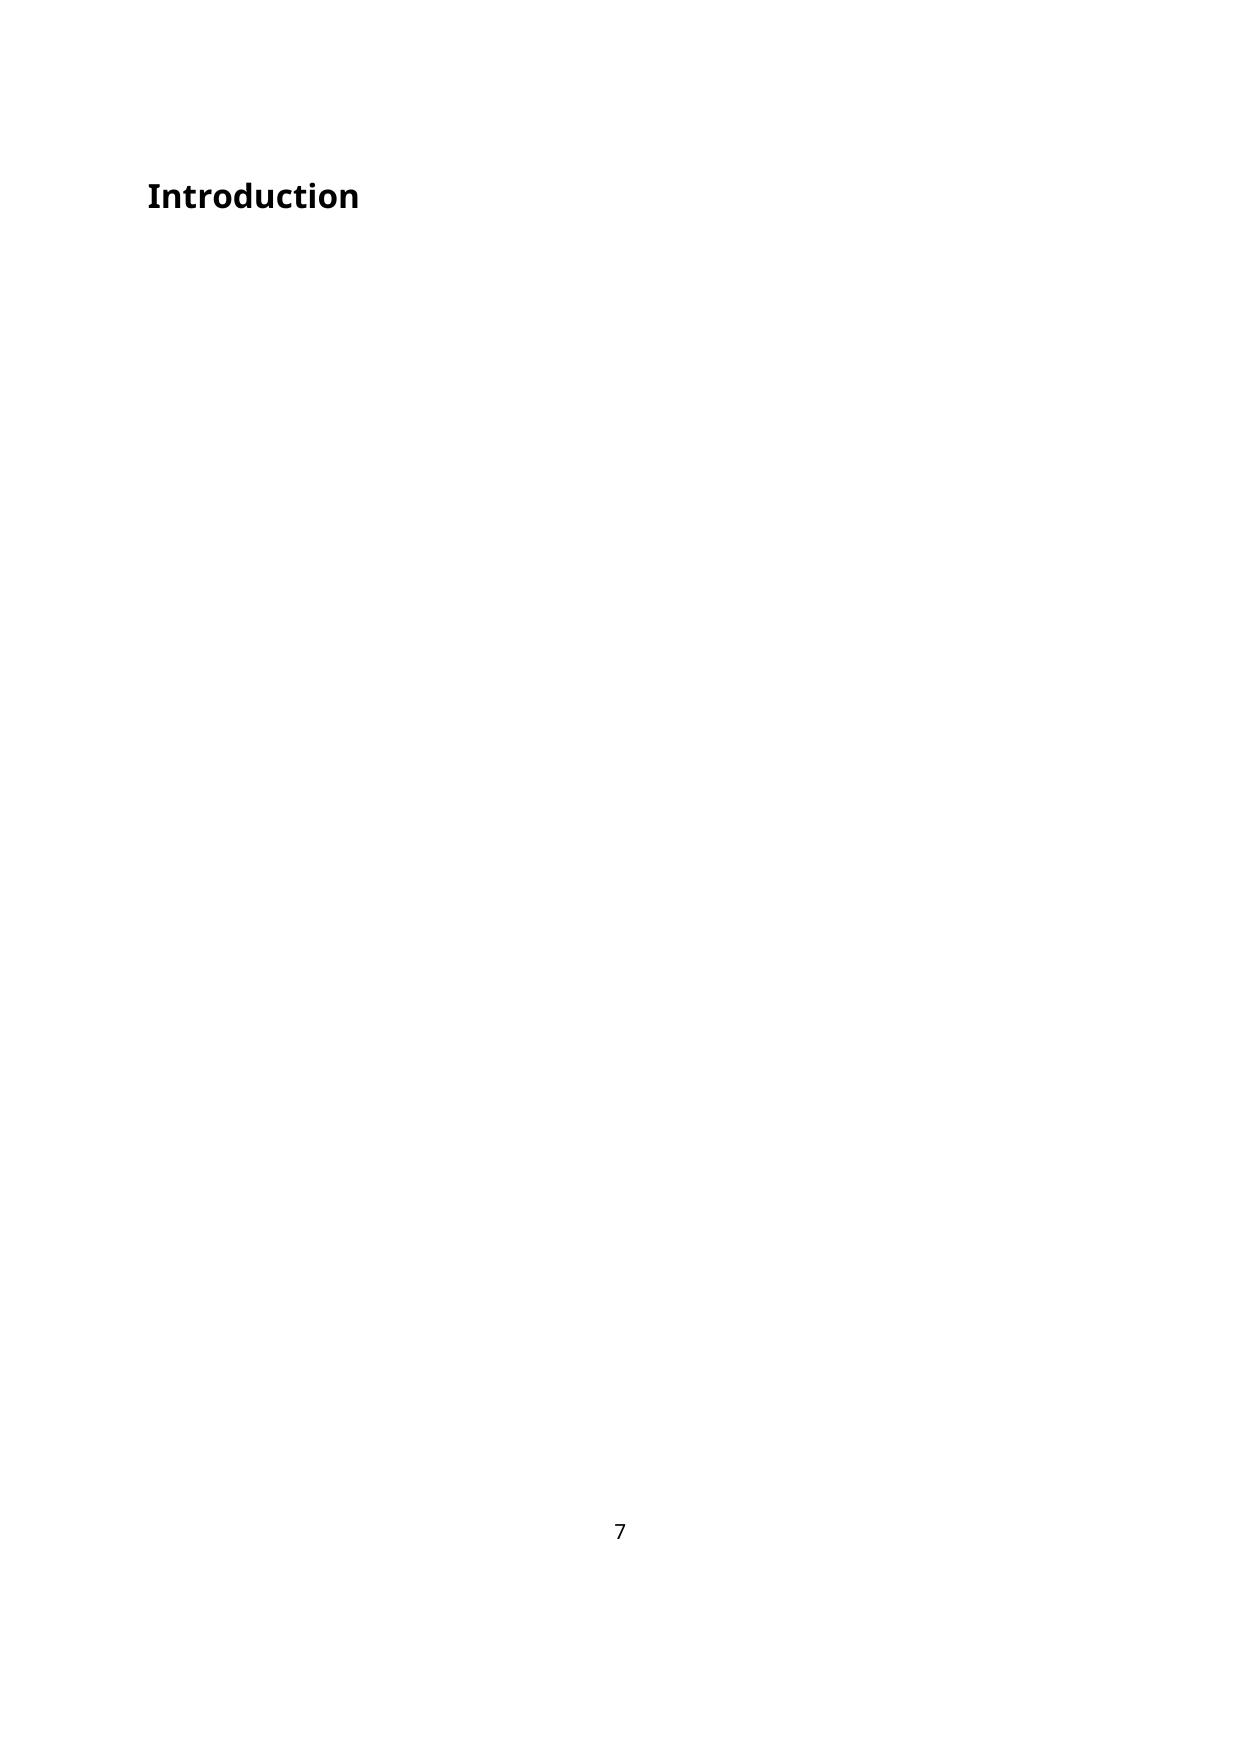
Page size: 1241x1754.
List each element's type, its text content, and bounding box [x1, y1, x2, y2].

subtitle Introduction [148, 173, 1093, 218]
